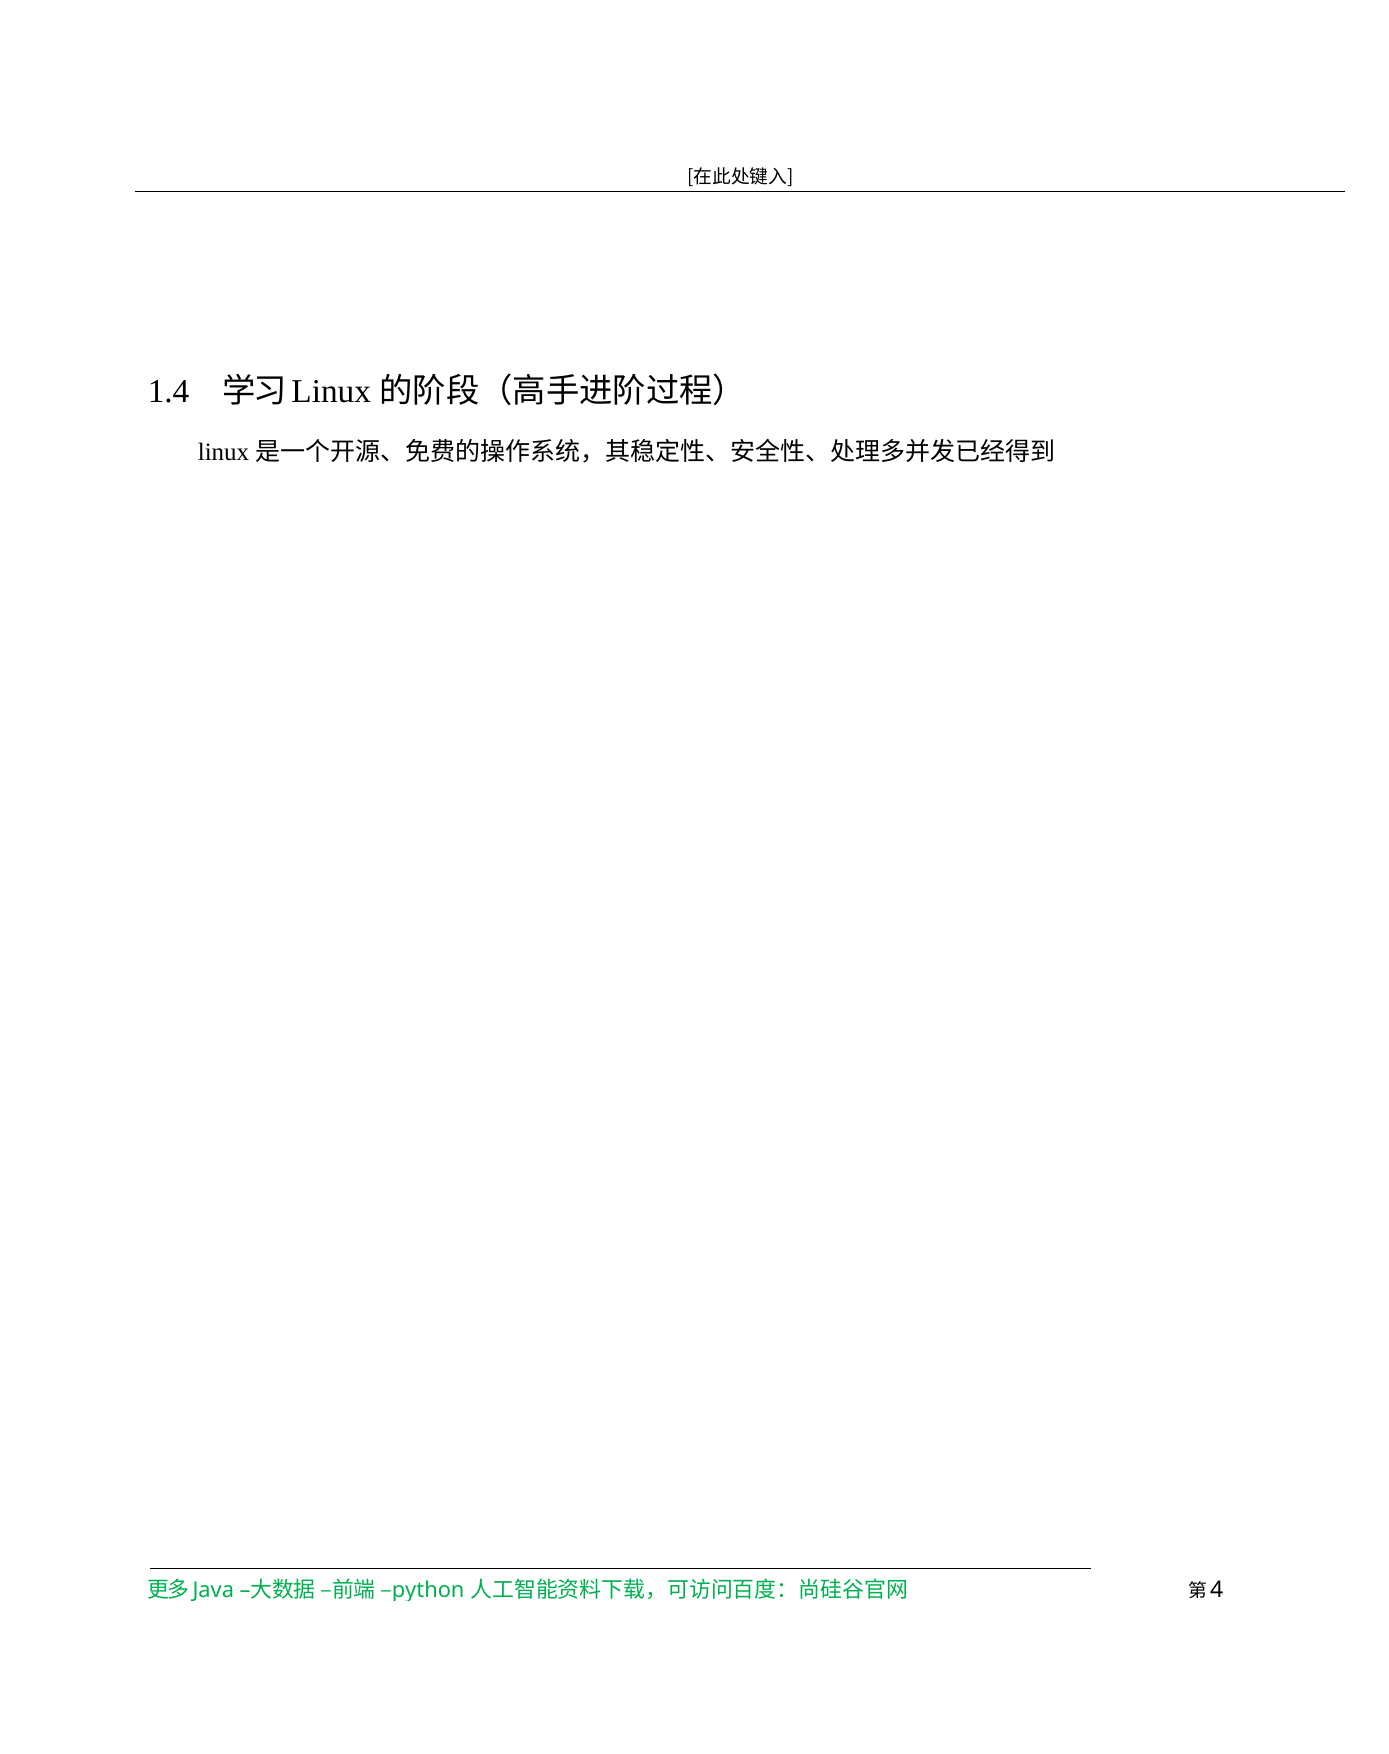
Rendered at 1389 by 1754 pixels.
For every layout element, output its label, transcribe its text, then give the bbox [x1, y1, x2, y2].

subtitle 学习 Linux 的阶段（高手进阶过程） [148, 363, 1345, 412]
text linux 是一个开源、免费的操作系统，其稳定性、安全性、处理多并发已经得到 [198, 431, 1345, 467]
